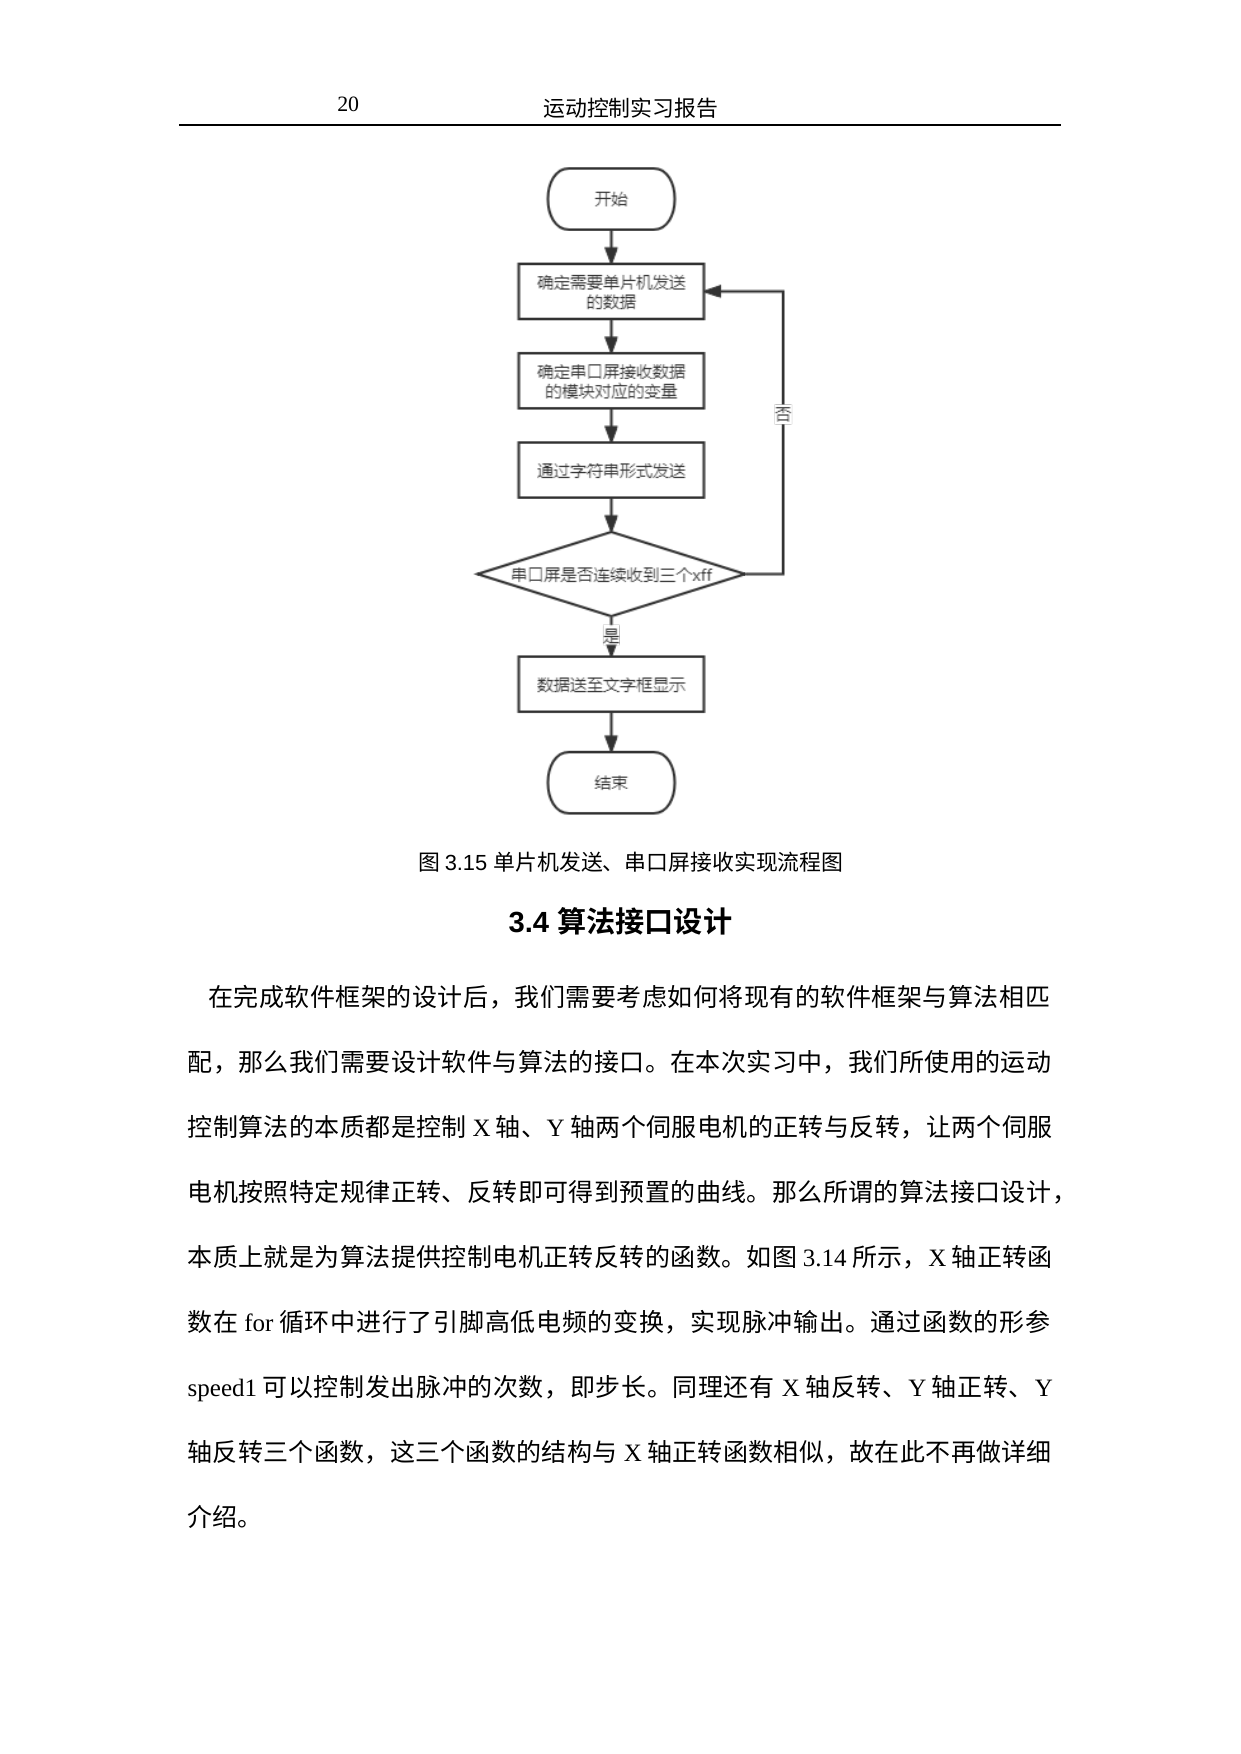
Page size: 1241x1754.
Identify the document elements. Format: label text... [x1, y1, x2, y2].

picture [446, 162, 815, 821]
subtitle 3.4 算法接口设计 [187, 887, 1053, 952]
text 图 3.15 单片机发送、串口屏接收实现流程图 [187, 844, 1053, 877]
text 在完成软件框架的设计后，我们需要考虑如何将现有的软件框架与算法相匹配，那么我们需要设计软件与算法的接口。在本次实习中，我们所使用的运动控制算法的本质都是控制X轴、Y轴两个伺服电机的正转与反转，让两个伺服电机按照特定规律正转、反转即可得到预置的曲线。那么所谓的算法接口设计，本质上就是为算法提供控制电机正转反转的函数。如图3.14所示，X轴正转函数在for循环中进行了引脚高低电频的变换，实现脉冲输出。通过函数的形参speed1可以控制发出脉冲的次数，即步长。同理还有X轴反转、Y轴正转、Y轴反转三个函数，这三个函数的结构与X轴正转函数相似，故在此不再做详细介绍。 [187, 963, 1053, 1548]
